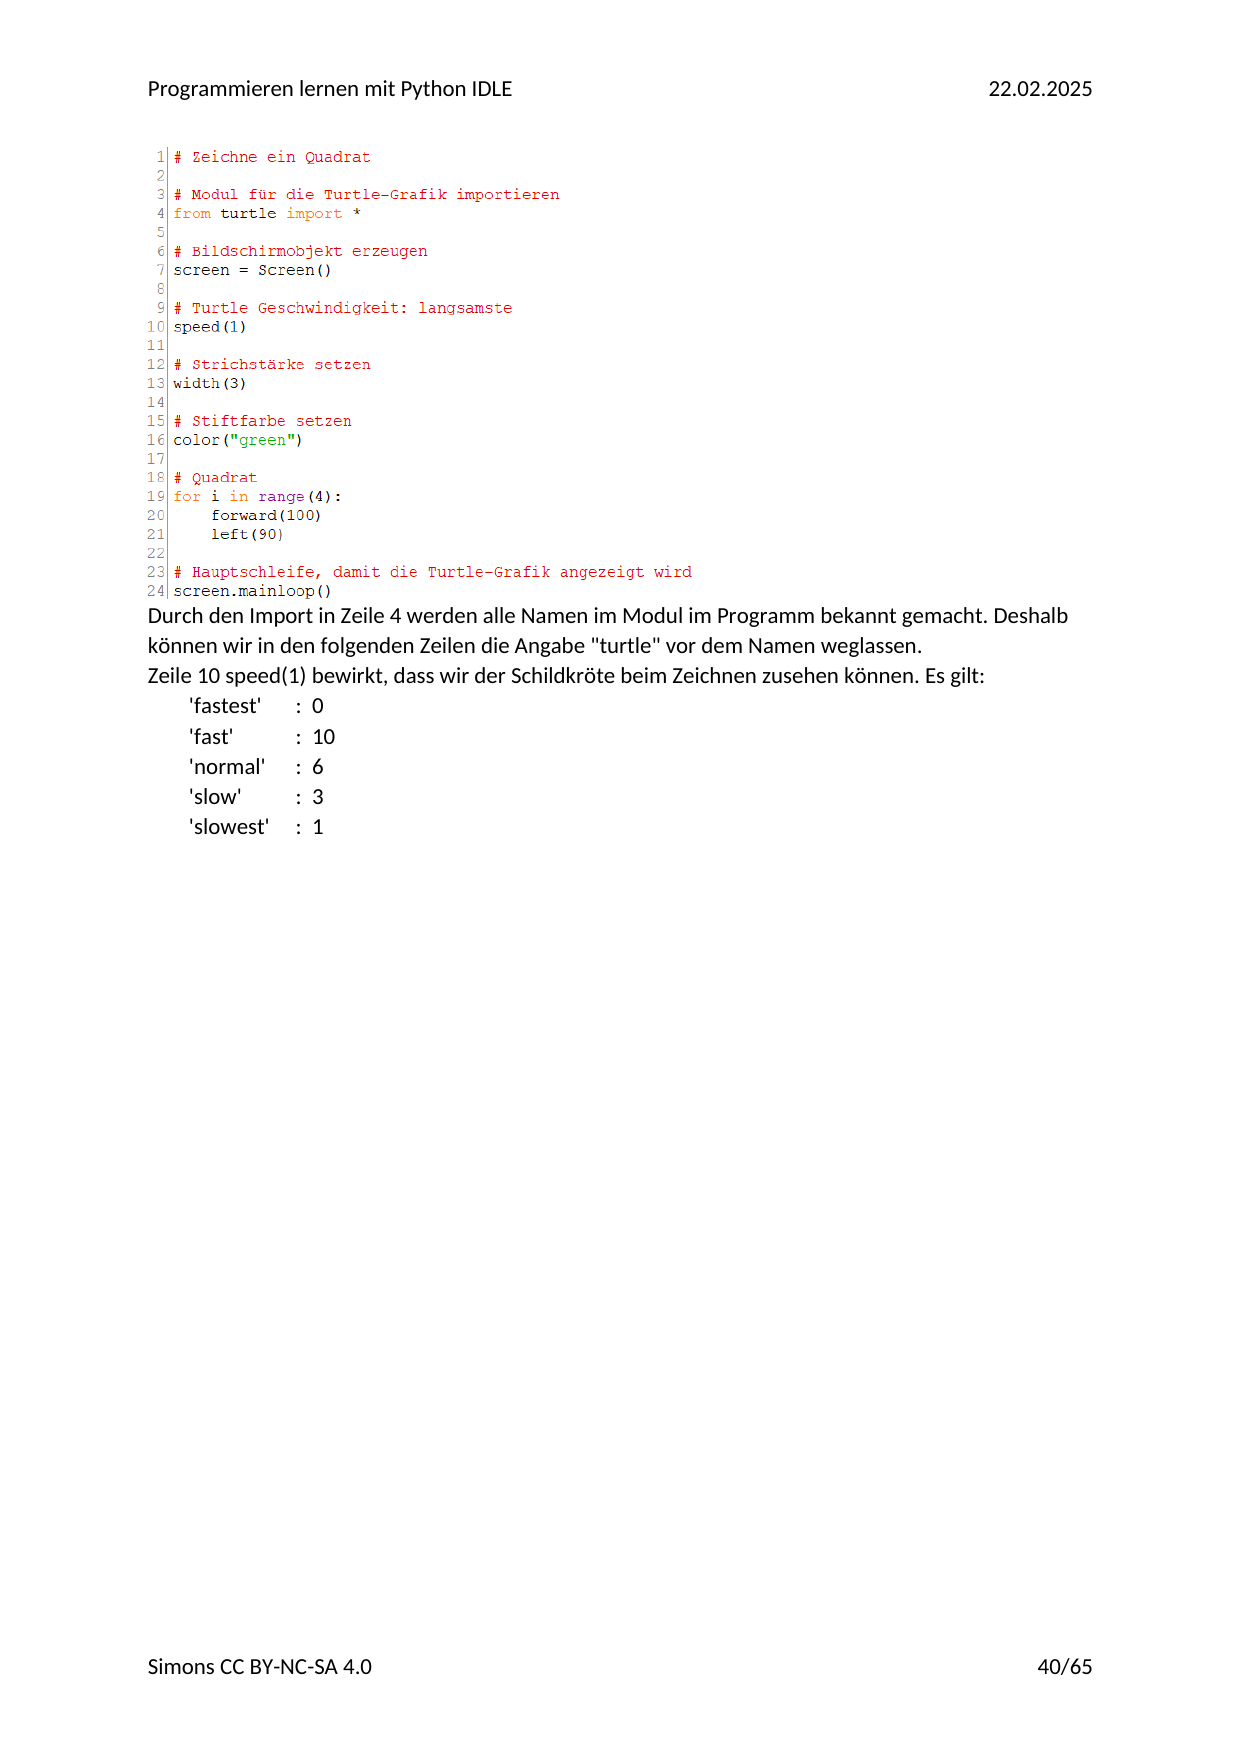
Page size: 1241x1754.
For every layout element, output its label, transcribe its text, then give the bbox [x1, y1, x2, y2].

text Durch den Import in Zeile 4 werden alle Namen im Modul im Programm bekannt gemacht. Deshalb können wir in den folgenden Zeilen die Angabe "turtle" vor dem Namen weglassen. [148, 601, 1092, 659]
text 'fastest' : 0 [148, 692, 1092, 720]
text 'normal' : 6 [148, 752, 1092, 780]
text Zeile 10 speed(1) bewirkt, dass wir der Schildkröte beim Zeichnen zusehen können. Es gilt: [148, 661, 1092, 689]
text 'slowest' : 1 [148, 812, 1092, 841]
picture [147, 147, 715, 599]
text 'fast' : 10 [148, 722, 1092, 750]
text 'slow' : 3 [148, 782, 1092, 810]
